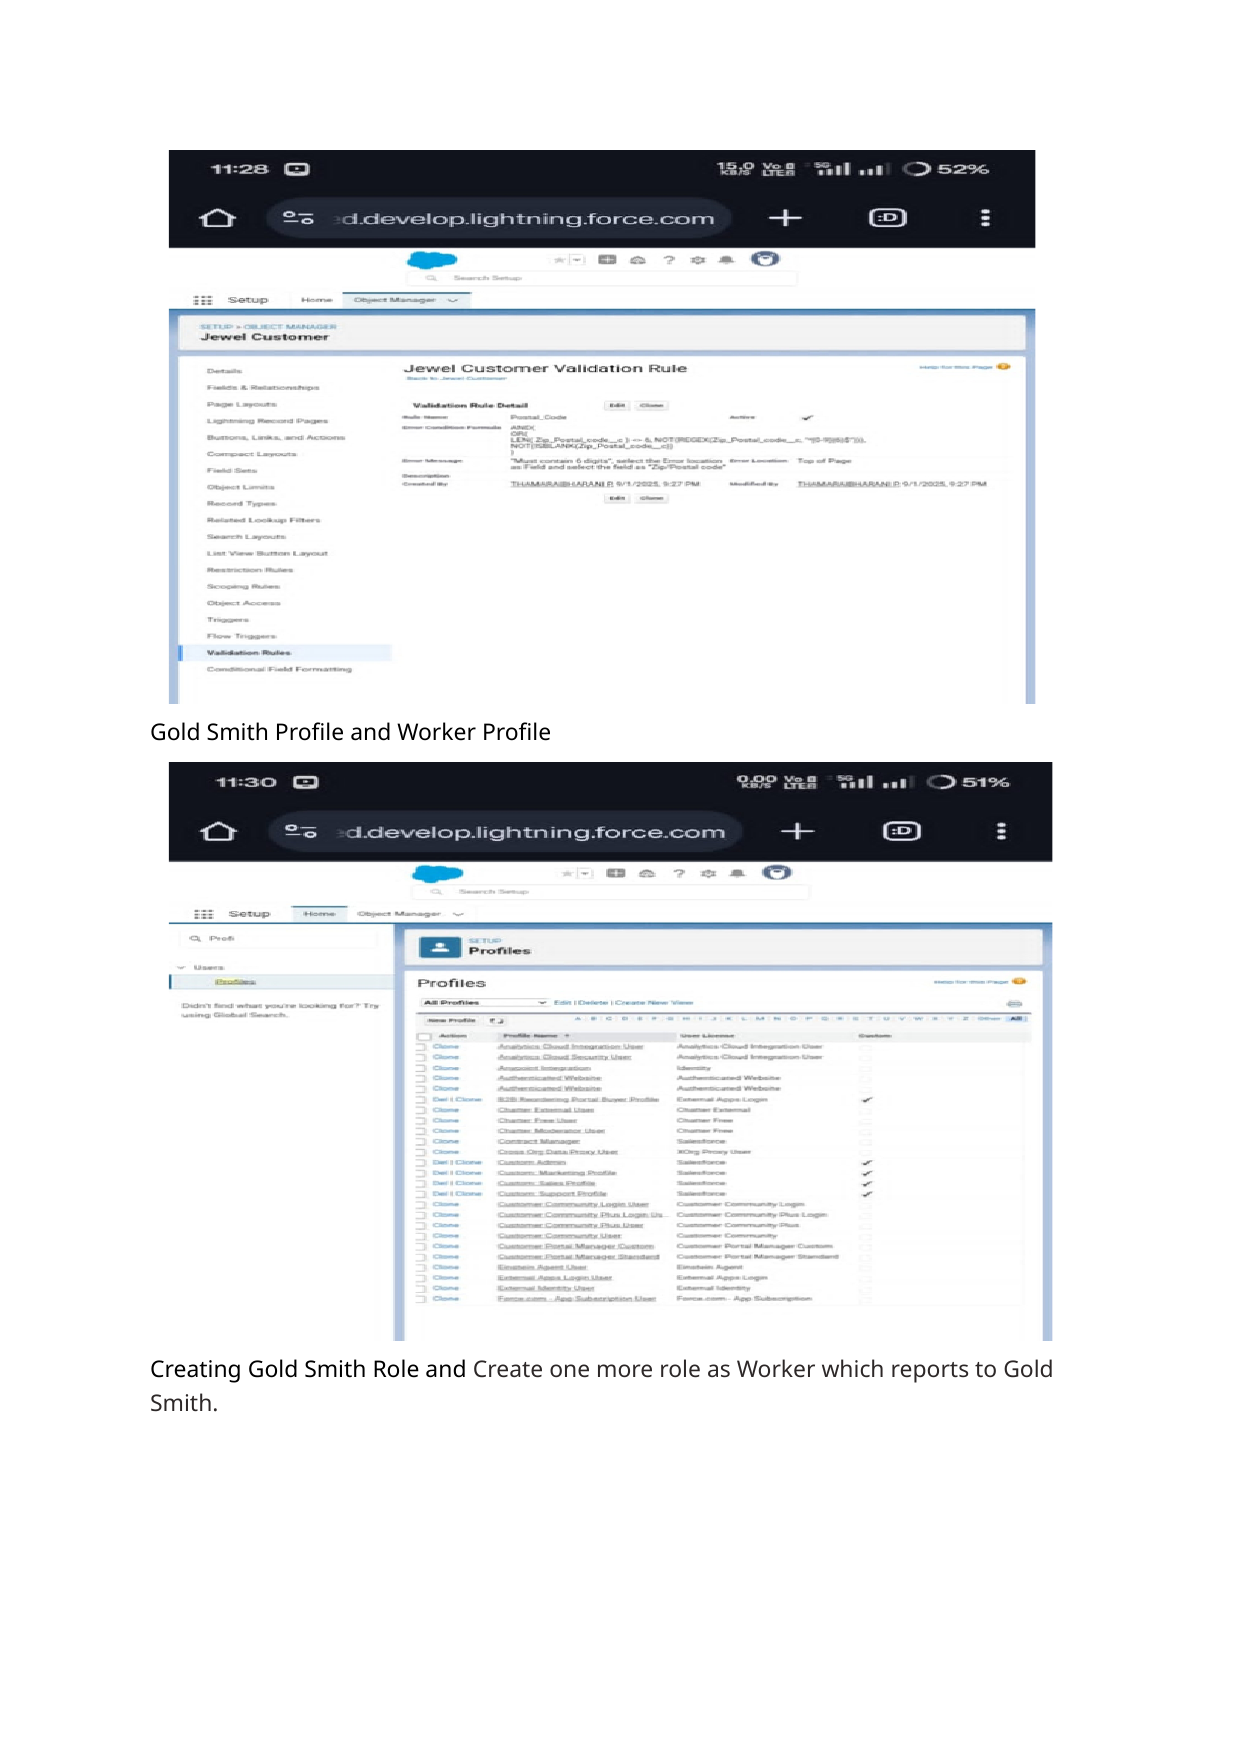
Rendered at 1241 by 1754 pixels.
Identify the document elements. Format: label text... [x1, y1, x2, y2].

text Gold Smith Profile and Worker Profile [150, 716, 1090, 747]
picture [168, 150, 1036, 704]
picture [168, 762, 1053, 1341]
text Creating Gold Smith Role and Create one more role as Worker which reports to Gold Smith. [150, 1353, 1090, 1418]
